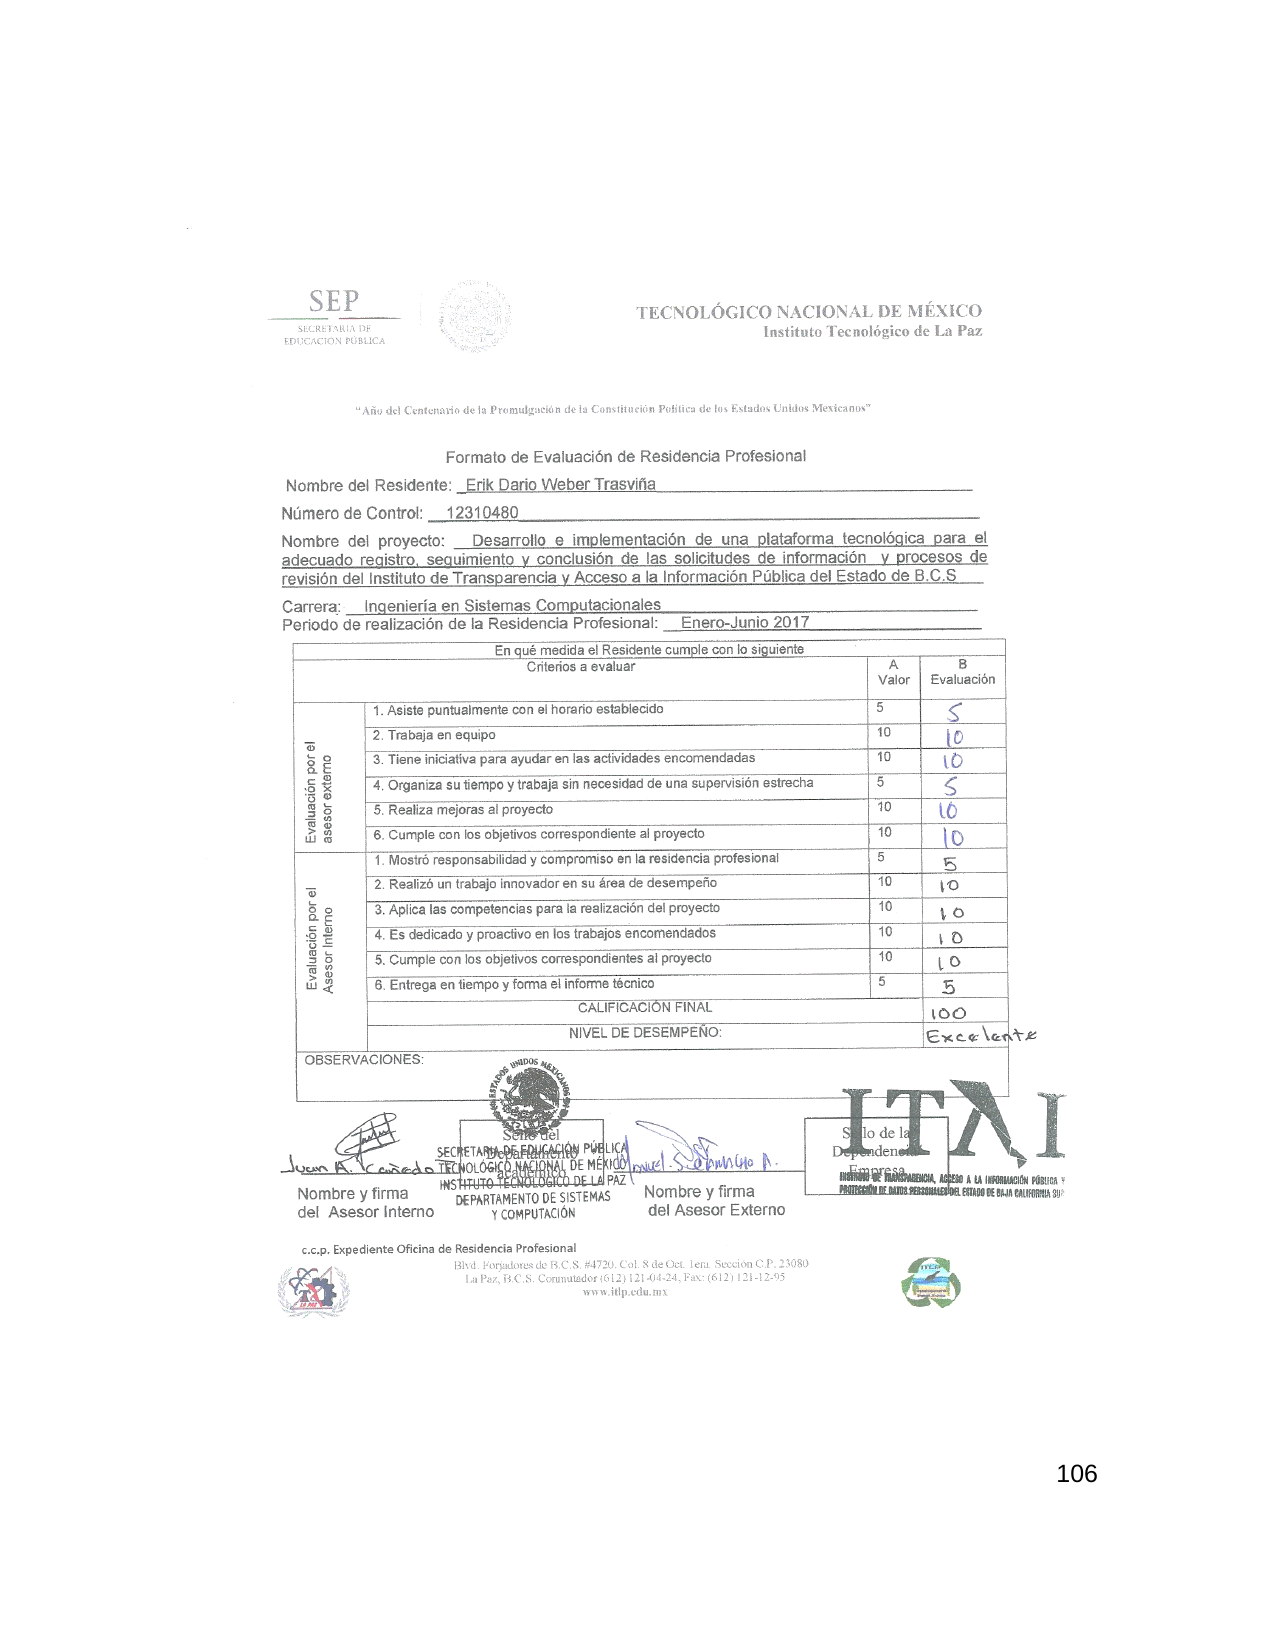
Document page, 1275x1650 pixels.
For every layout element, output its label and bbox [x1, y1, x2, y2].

picture [177, 147, 1092, 1329]
